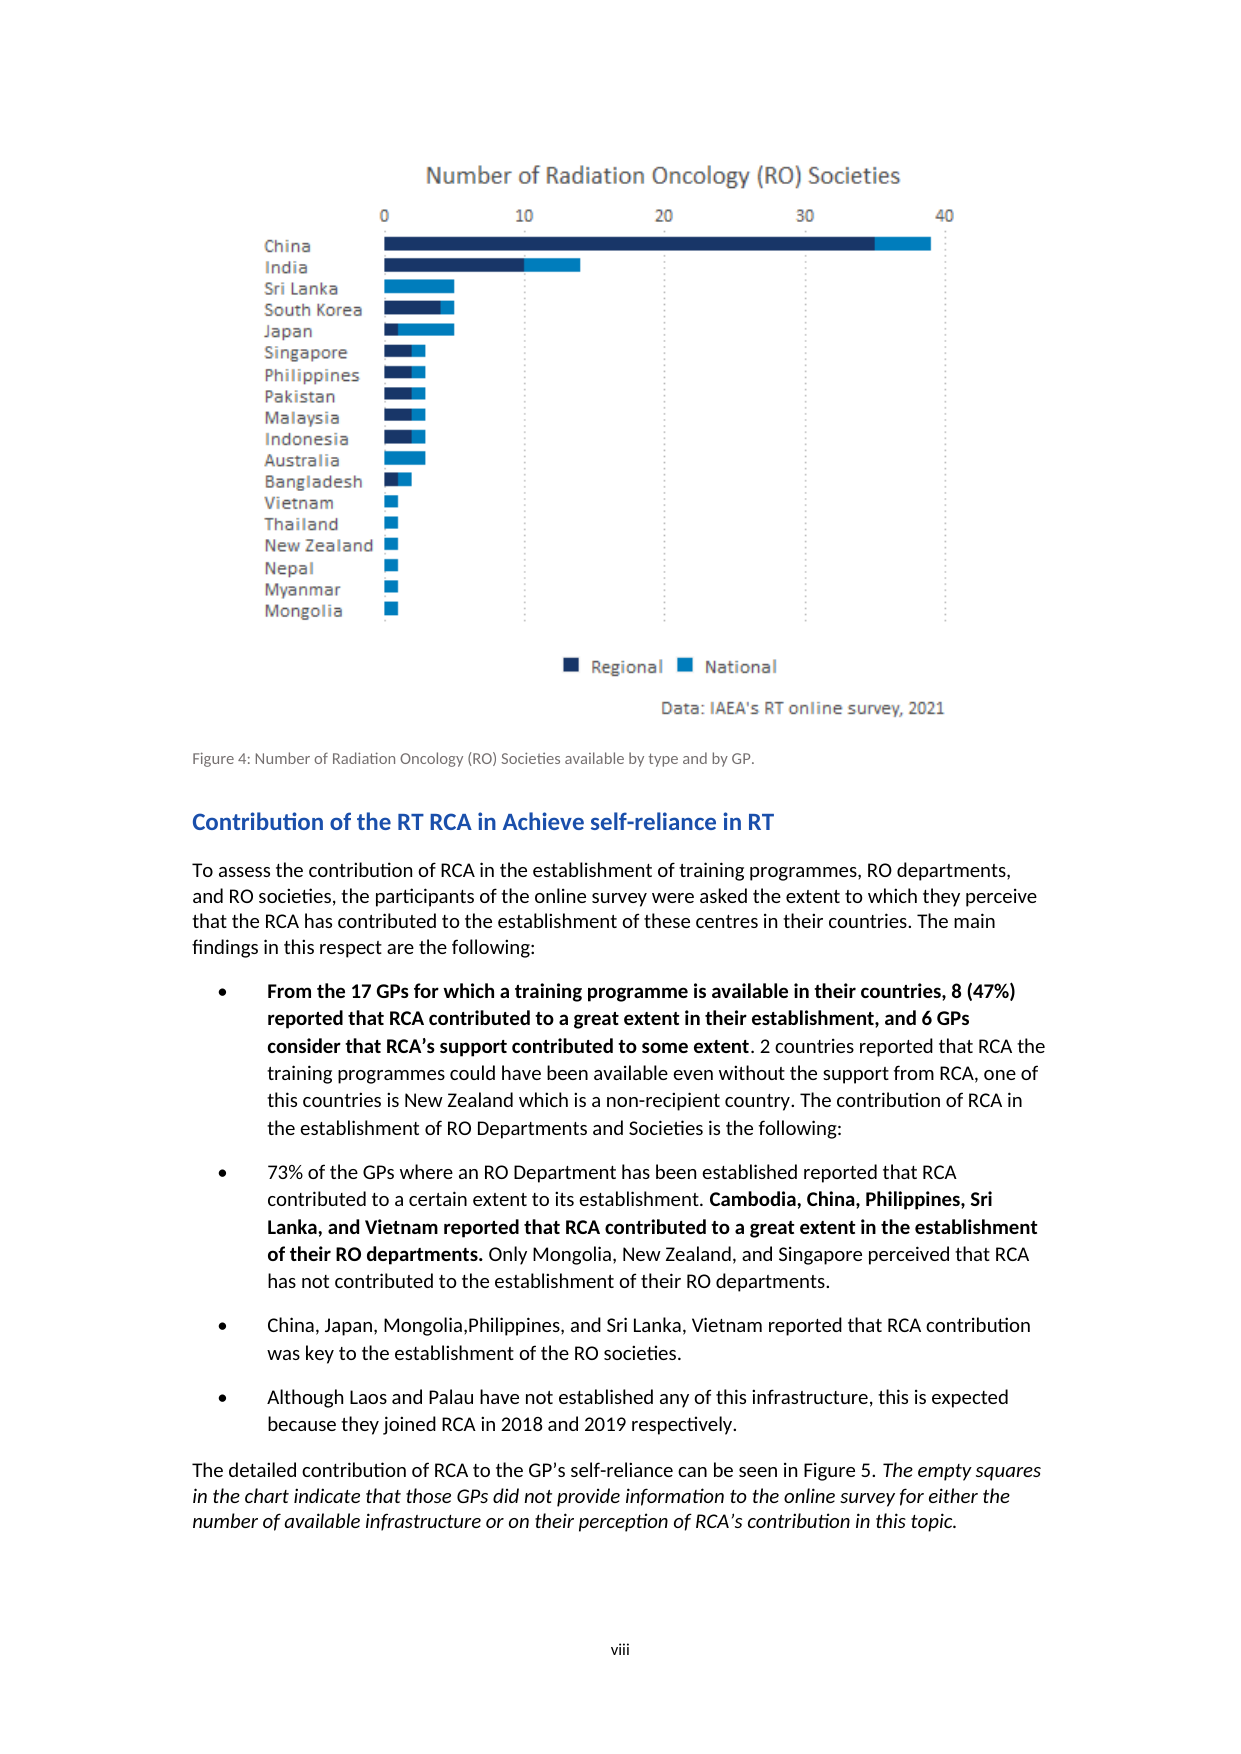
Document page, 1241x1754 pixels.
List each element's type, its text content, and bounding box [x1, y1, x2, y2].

list 73% of the GPs where an RO Department has been established reported that RCA contributed to a certain extent to its establishment. Cambodia, China, Philippines, Sri Lanka, and Vietnam reported that RCA contributed to a great extent in the establishment of their RO departments. Only Mongolia, New Zealand, and Singapore perceived that RCA has not contributed to the establishment of their RO departments. [217, 1159, 1048, 1294]
text To assess the contribution of RCA in the establishment of training programmes, RO departments, and RO societies, the participants of the online survey were asked the extent to which they perceive that the RCA has contributed to the establishment of these centres in their countries. The main findings in this respect are the following: [192, 858, 1048, 959]
list Although Laos and Palau have not established any of this infrastructure, this is expected because they joined RCA in 2018 and 2019 respectively. [217, 1384, 1048, 1437]
subtitle Contribution of the RT RCA in Achieve self-reliance in RT [192, 806, 1048, 836]
list China, Japan, Mongolia,Philippines, and Sri Lanka, Vietnam reported that RCA contribution was key to the establishment of the RO societies. [217, 1313, 1048, 1366]
text The detailed contribution of RCA to the GP’s self-reliance can be seen in Figure 5. The empty squares in the chart indicate that those GPs did not provide information to the online survey for either the number of available infrastructure or on their perception of RCA’s contribution in this topic. [192, 1458, 1048, 1534]
text Figure 4: Number of Radiation Oncology (RO) Societies available by type and by GP. [192, 748, 1048, 768]
picture [210, 150, 957, 728]
list From the 17 GPs for which a training programme is available in their countries, 8 (47%) reported that RCA contributed to a great extent in their establishment, and 6 GPs consider that RCA’s support contributed to some extent. 2 countries reported that RCA the training programmes could have been available even without the support from RCA, one of this countries is New Zealand which is a non-recipient country. The contribution of RCA in the establishment of RO Departments and Societies is the following: [217, 978, 1048, 1140]
